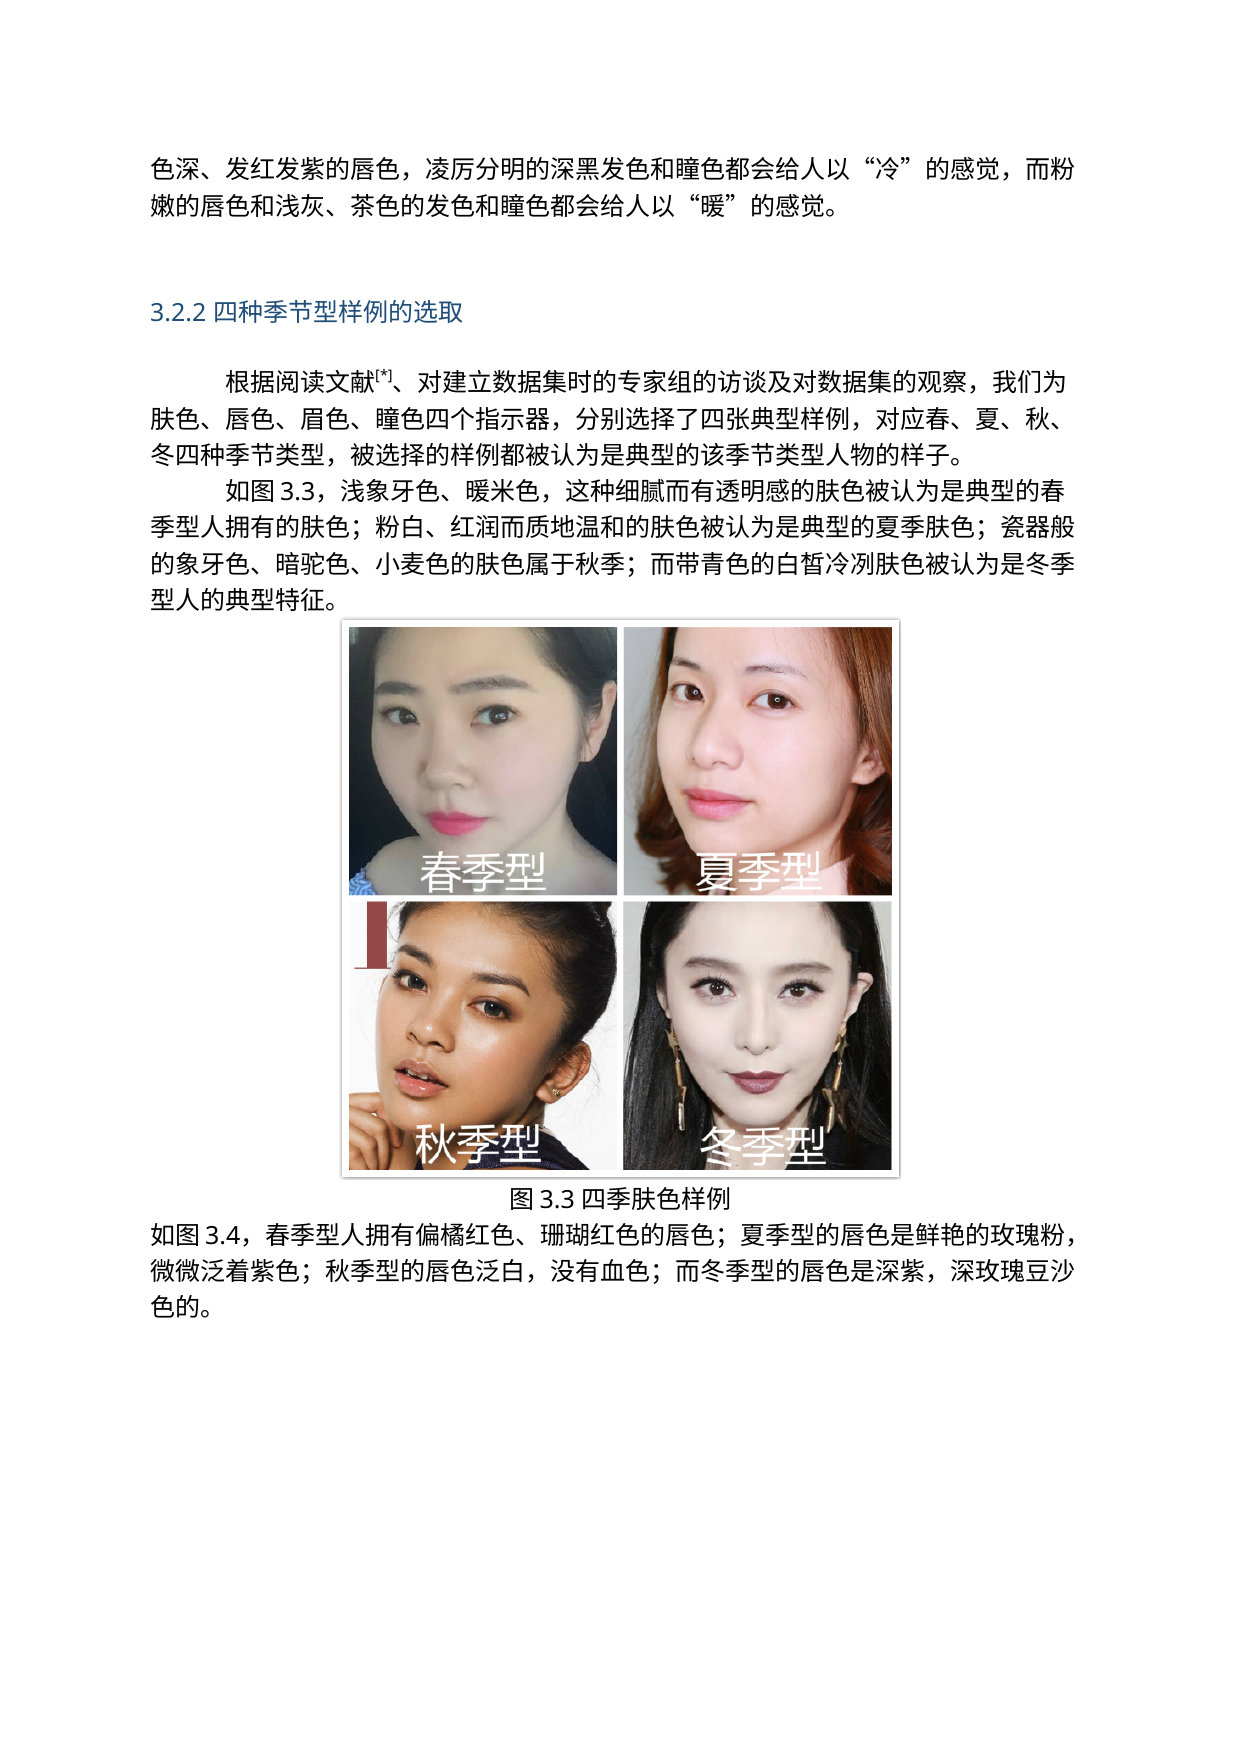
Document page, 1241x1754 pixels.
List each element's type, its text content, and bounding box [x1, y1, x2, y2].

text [150, 150, 1090, 222]
text 如图3.4，春季型人拥有偏橘红色、珊瑚红色的唇色；夏季型的唇色是鲜艳的玫瑰粉，微微泛着紫色；秋季型的唇色泛白，没有血色；而冬季型的唇色是深紫，深玫瑰豆沙色的。 [150, 1215, 1090, 1324]
subtitle 3.2.2 四种季节型样例的选取 [150, 295, 1090, 329]
picture [338, 616, 902, 1180]
text 如图3.3，浅象牙色、暖米色，这种细腻而有透明感的肤色被认为是典型的春季型人拥有的肤色；粉白、红润而质地温和的肤色被认为是典型的夏季肤色；瓷器般的象牙色、暗驼色、小麦色的肤色属于秋季；而带青色的白皙冷冽肤色被认为是冬季型人的典型特征。 [150, 472, 1090, 617]
text 根据阅读文献[*]、对建立数据集时的专家组的访谈及对数据集的观察，我们为肤色、唇色、眉色、瞳色四个指示器，分别选择了四张典型样例，对应春、夏、秋、冬四种季节类型，被选择的样例都被认为是典型的该季节类型人物的样子。 [150, 363, 1090, 472]
text 图3.3 四季肤色样例 [150, 1179, 1090, 1215]
